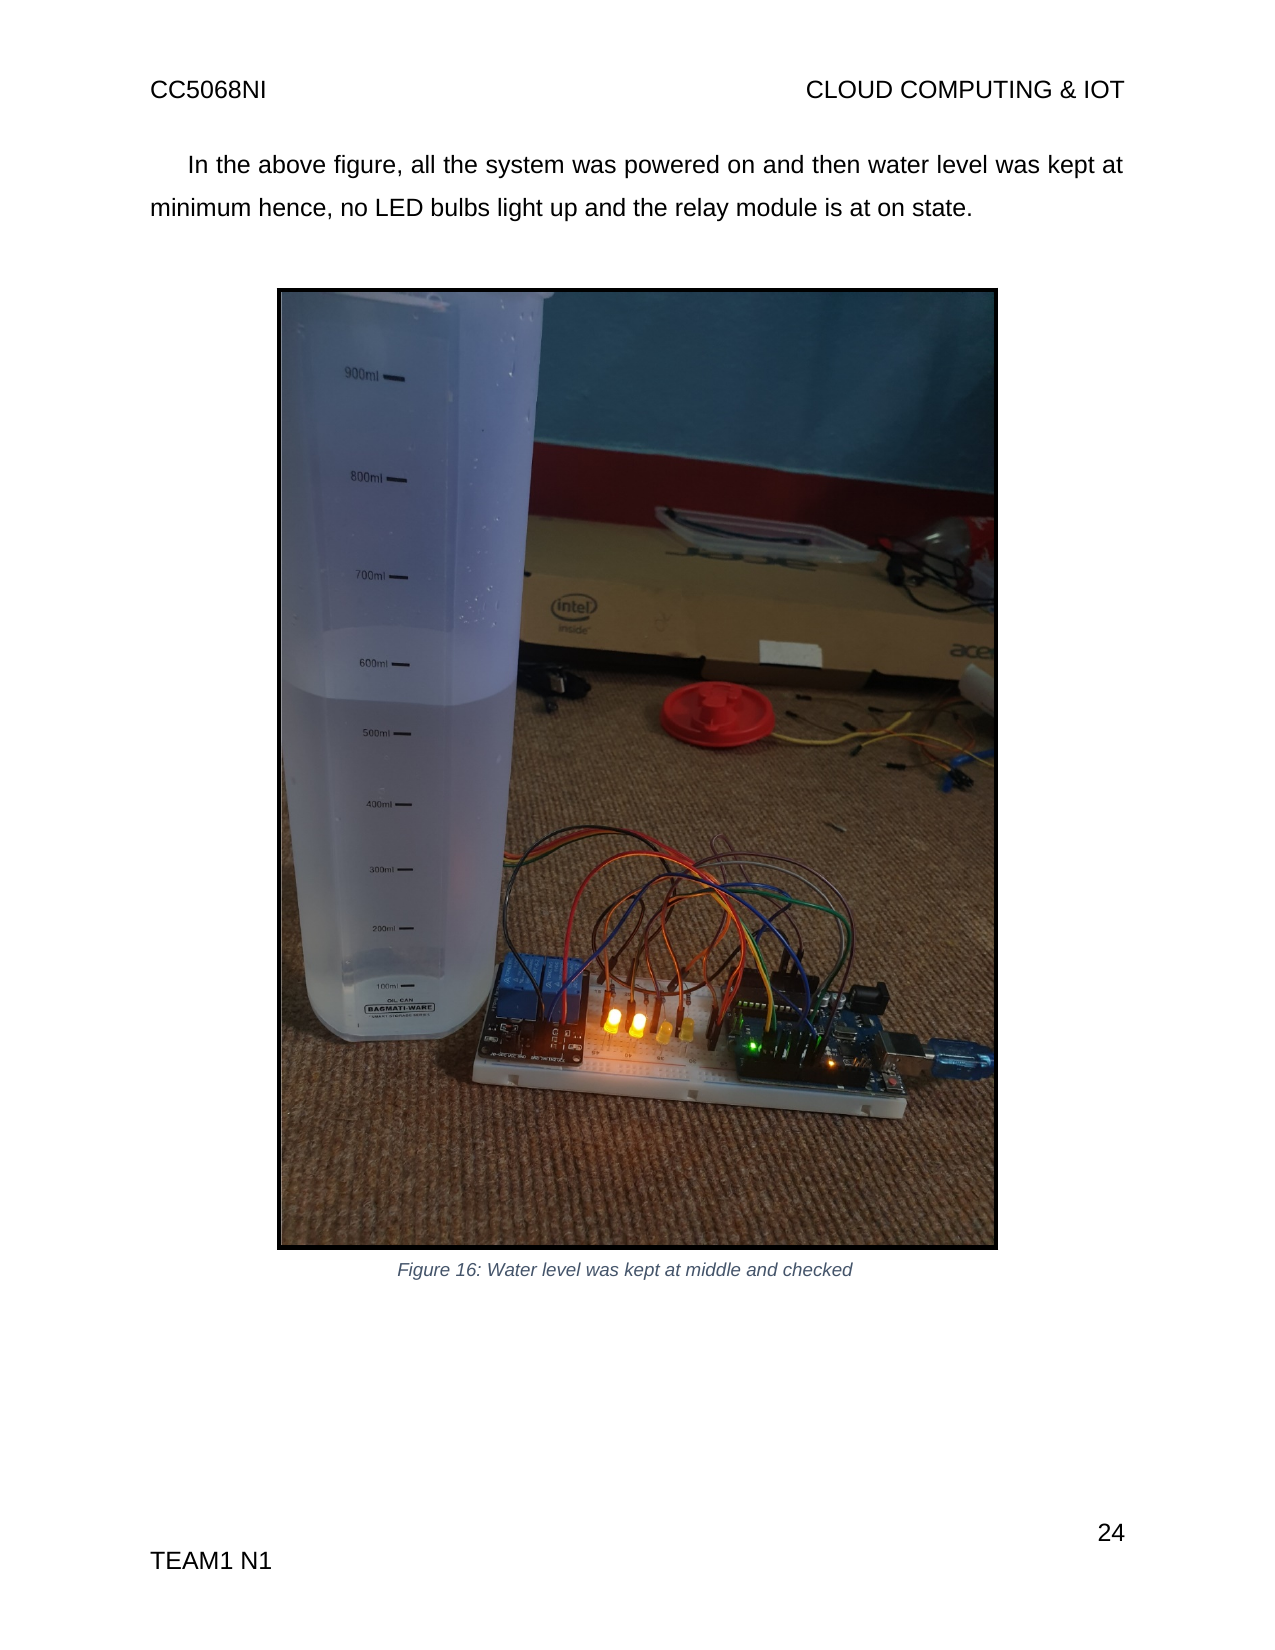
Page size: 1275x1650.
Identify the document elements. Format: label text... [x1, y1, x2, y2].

text In the above figure, all the system was powered on and then water level was kept at minimum hence, no LED bulbs light up and the relay module is at on state. [150, 150, 1125, 222]
picture [281, 292, 994, 1245]
